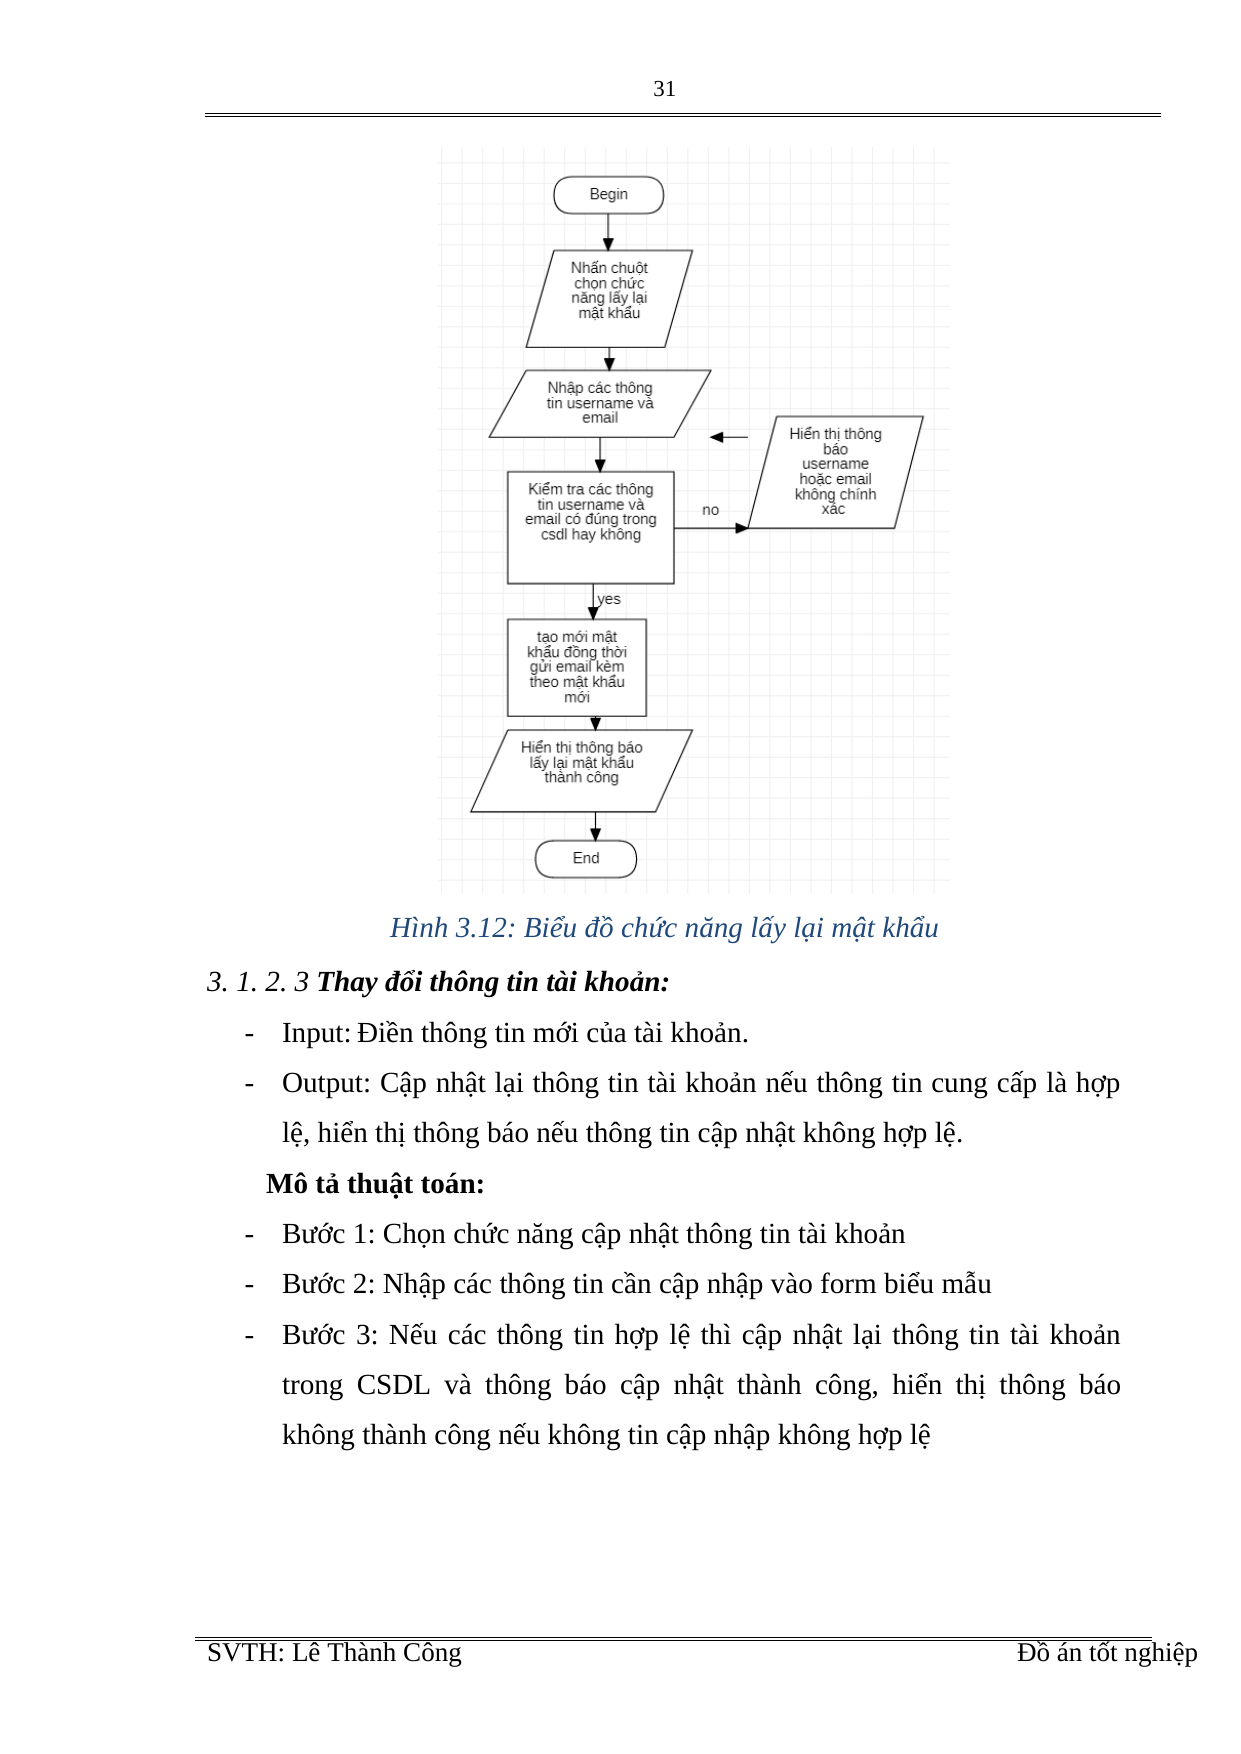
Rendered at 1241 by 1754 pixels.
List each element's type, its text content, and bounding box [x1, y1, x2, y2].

text Mô tả thuật toán: [207, 1166, 1122, 1199]
list Bước 3: Nếu các thông tin hợp lệ thì cập nhật lại thông tin tài khoản trong CSDL và thông báo cập nhật thành công, hiển thị thông báo không thành công nếu không tin cập nhập không hợp lệ [244, 1317, 1122, 1451]
picture [437, 147, 951, 894]
list Bước 2: Nhập các thông tin cần cập nhập vào form biểu mẫu [244, 1266, 1122, 1300]
list Bước 1: Chọn chức năng cập nhật thông tin tài khoản [244, 1216, 1122, 1250]
list Input: Điền thông tin mới của tài khoản. [244, 1015, 1122, 1048]
list Output: Cập nhật lại thông tin tài khoản nếu thông tin cung cấp là hợp lệ, hiển thị thông báo nếu thông tin cập nhật không hợp lệ. [244, 1065, 1122, 1149]
subtitle Thay đổi thông tin tài khoản: [207, 964, 1122, 998]
